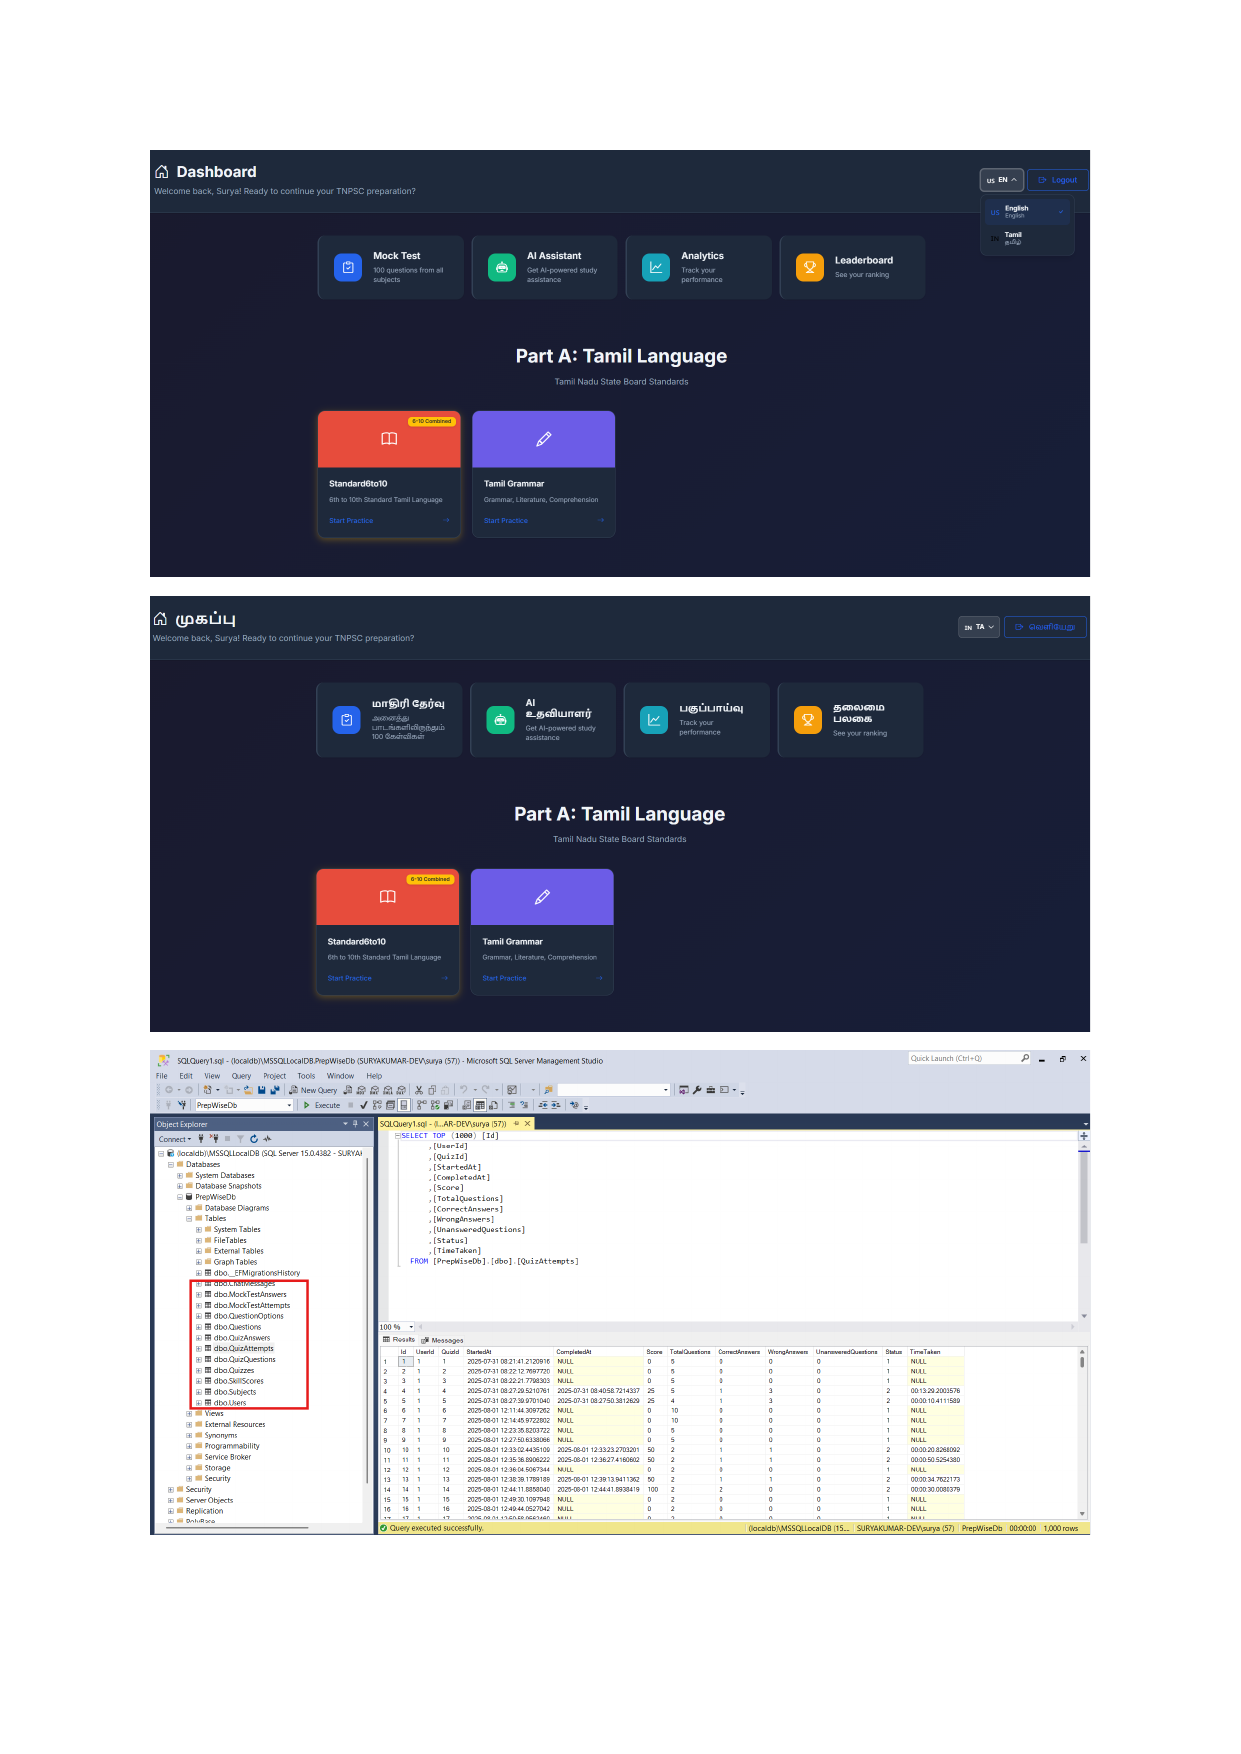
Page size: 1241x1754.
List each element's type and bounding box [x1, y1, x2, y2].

picture [150, 596, 1091, 1032]
picture [150, 150, 1091, 577]
picture [150, 1050, 1091, 1535]
